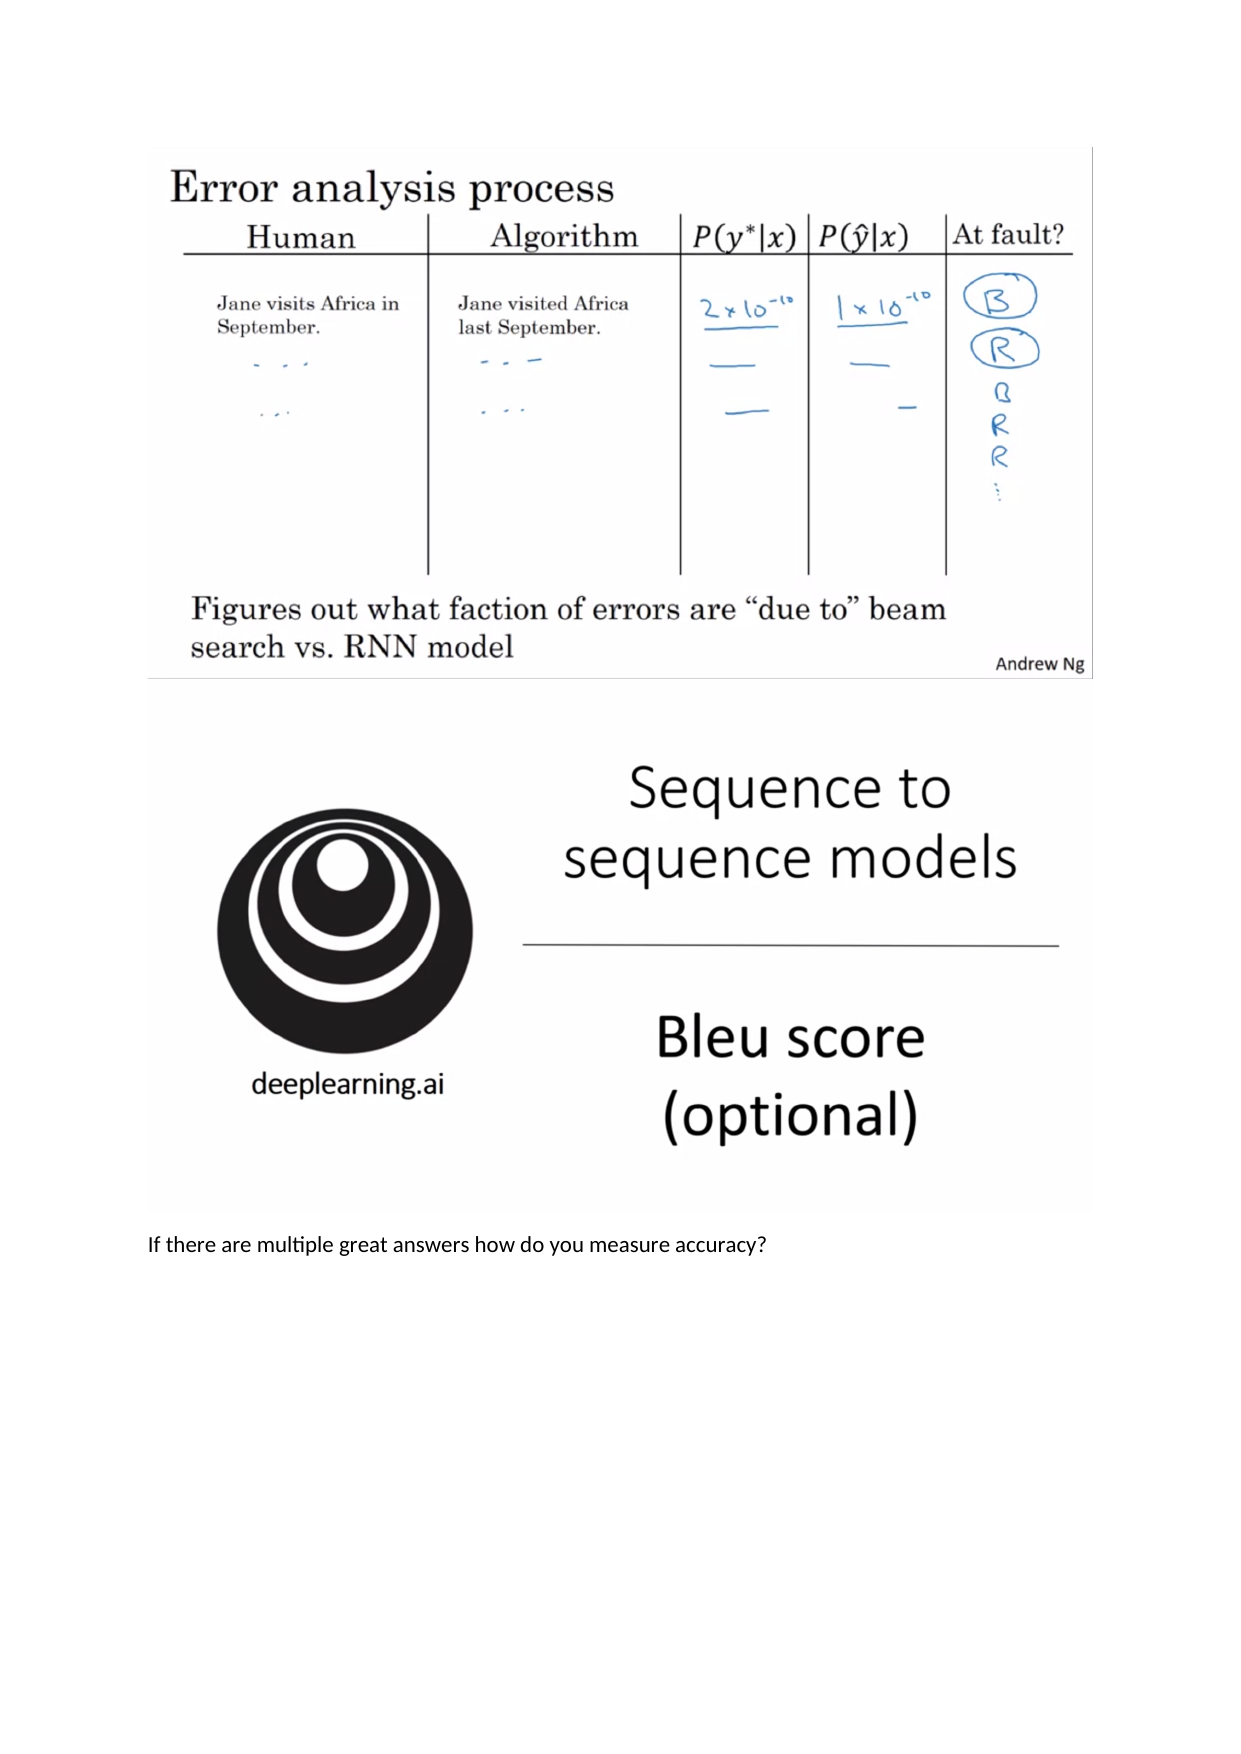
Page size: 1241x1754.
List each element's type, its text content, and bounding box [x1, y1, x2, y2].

picture [147, 147, 1093, 679]
text If there are multiple great answers how do you measure accuracy? [148, 1230, 1093, 1258]
picture [147, 680, 1093, 1212]
